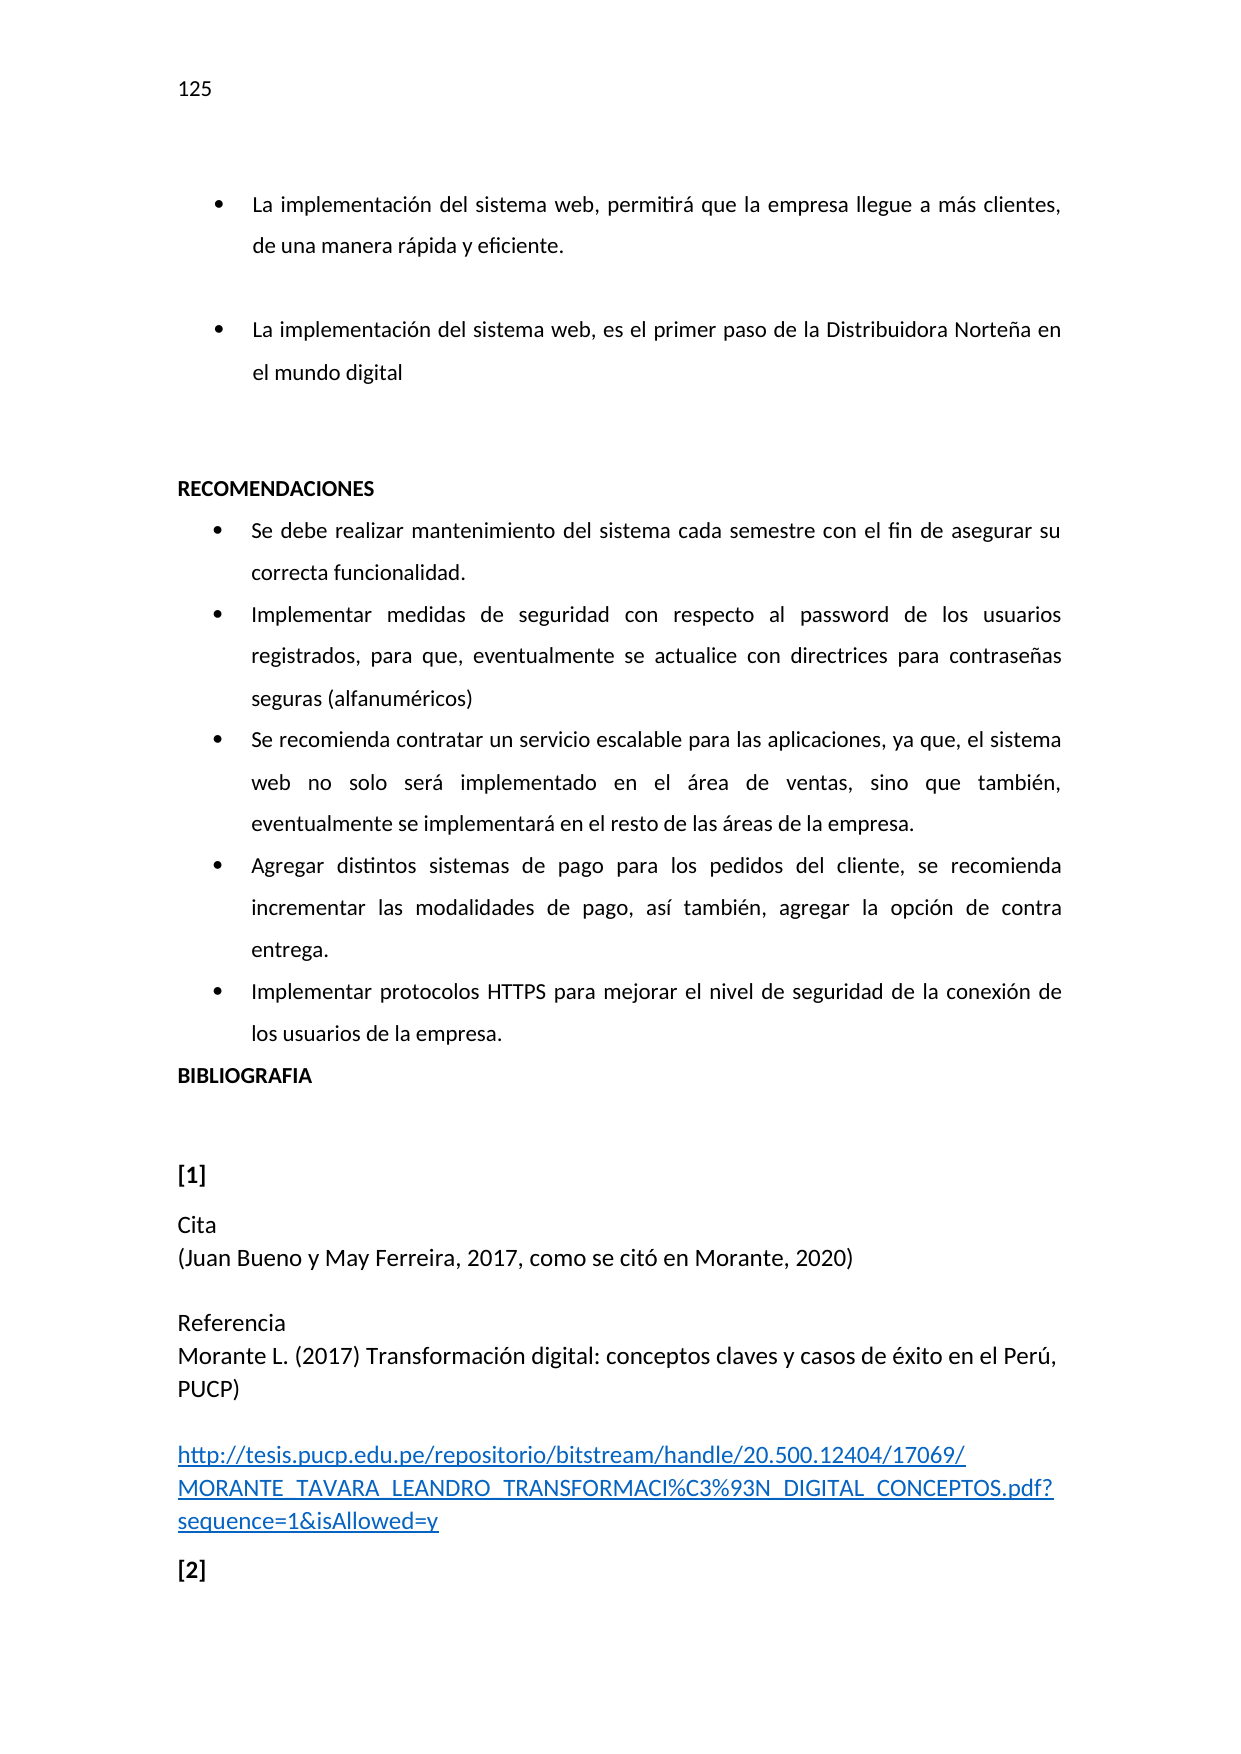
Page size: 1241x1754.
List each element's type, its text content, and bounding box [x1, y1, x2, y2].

list La implementación del sistema web, es el primer paso de la Distribuidora Norteña en el mundo digital [215, 316, 1063, 386]
list Implementar protocolos HTTPS para mejorar el nivel de seguridad de la conexión de los usuarios de la empresa. [213, 977, 1063, 1047]
list RECOMENDACIONES [177, 474, 1063, 502]
list Se debe realizar mantenimiento del sistema cada semestre con el fin de asegurar su correcta funcionalidad. [213, 516, 1063, 586]
list La implementación del sistema web, permitirá que la empresa llegue a más clientes, de una manera rápida y eficiente. [215, 190, 1063, 260]
text http://tesis.pucp.edu.pe/repositorio/bitstream/handle/20.500.12404/17069/MORANTE_TAVARA_LEANDRO_TRANSFORMACI%C3%93N_DIGITAL_CONCEPTOS.pdf?sequence=1&isAllowed=y [177, 1439, 1063, 1536]
text [1] [177, 1159, 1063, 1190]
list Se recomienda contratar un servicio escalable para las aplicaciones, ya que, el sistema web no solo será implementado en el área de ventas, sino que también, eventualmente se implementará en el resto de las áreas de la empresa. [213, 726, 1063, 838]
text [2] [177, 1555, 1063, 1585]
list Implementar medidas de seguridad con respecto al password de los usuarios registrados, para que, eventualmente se actualice con directrices para contraseñas seguras (alfanuméricos) [213, 600, 1063, 712]
text Morante L. (2017) Transformación digital: conceptos claves y casos de éxito en el Perú, PUCP) [177, 1341, 1063, 1404]
text Referencia [177, 1308, 1063, 1338]
text Cita [177, 1209, 1063, 1239]
list BIBLIOGRAFIA [177, 1061, 1063, 1089]
list Agregar distintos sistemas de pago para los pedidos del cliente, se recomienda incrementar las modalidades de pago, así también, agregar la opción de contra entrega. [213, 852, 1063, 963]
text (Juan Bueno y May Ferreira, 2017, como se citó en Morante, 2020) [177, 1242, 1063, 1272]
